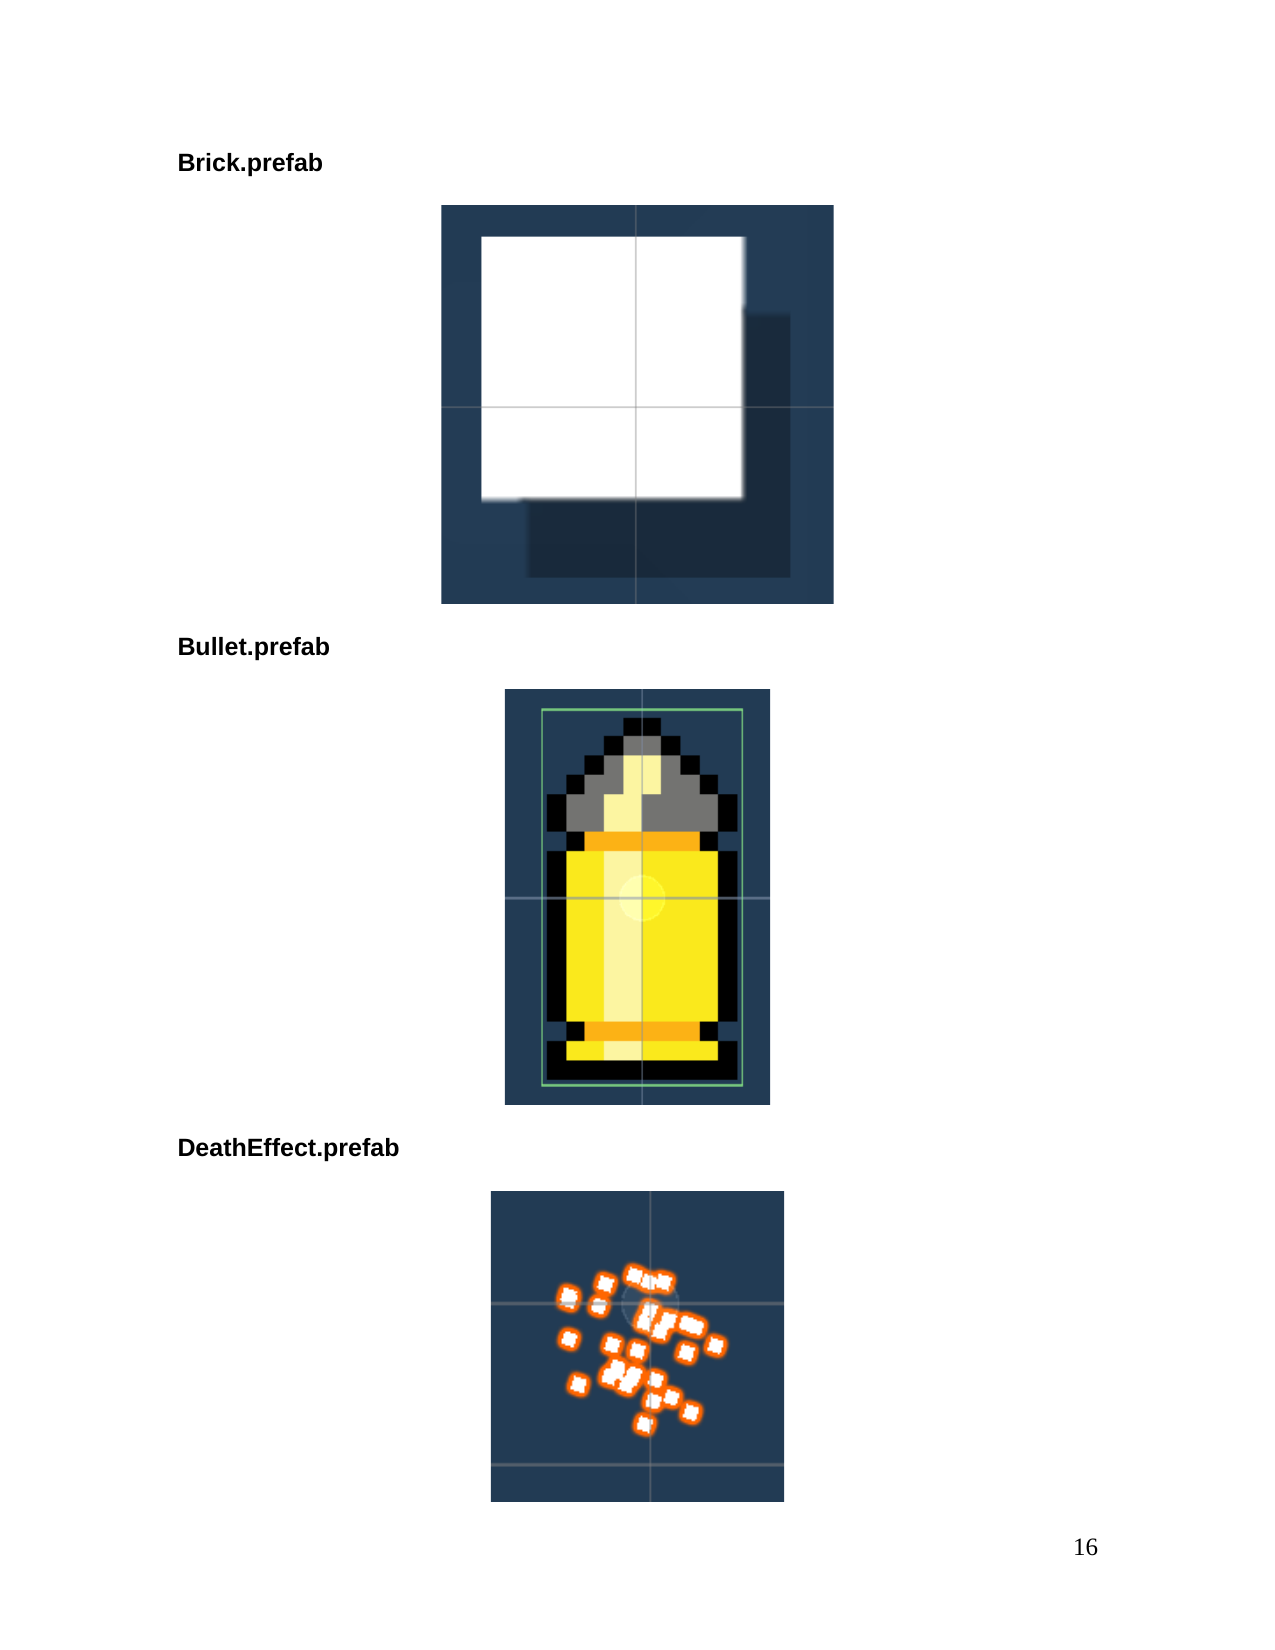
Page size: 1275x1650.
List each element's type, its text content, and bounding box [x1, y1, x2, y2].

subtitle Bullet.prefab [177, 632, 1098, 661]
subtitle DeathEffect.prefab [177, 1133, 1098, 1162]
picture [490, 1191, 785, 1502]
subtitle Brick.prefab [177, 148, 1098, 176]
picture [504, 689, 771, 1105]
picture [441, 205, 834, 604]
